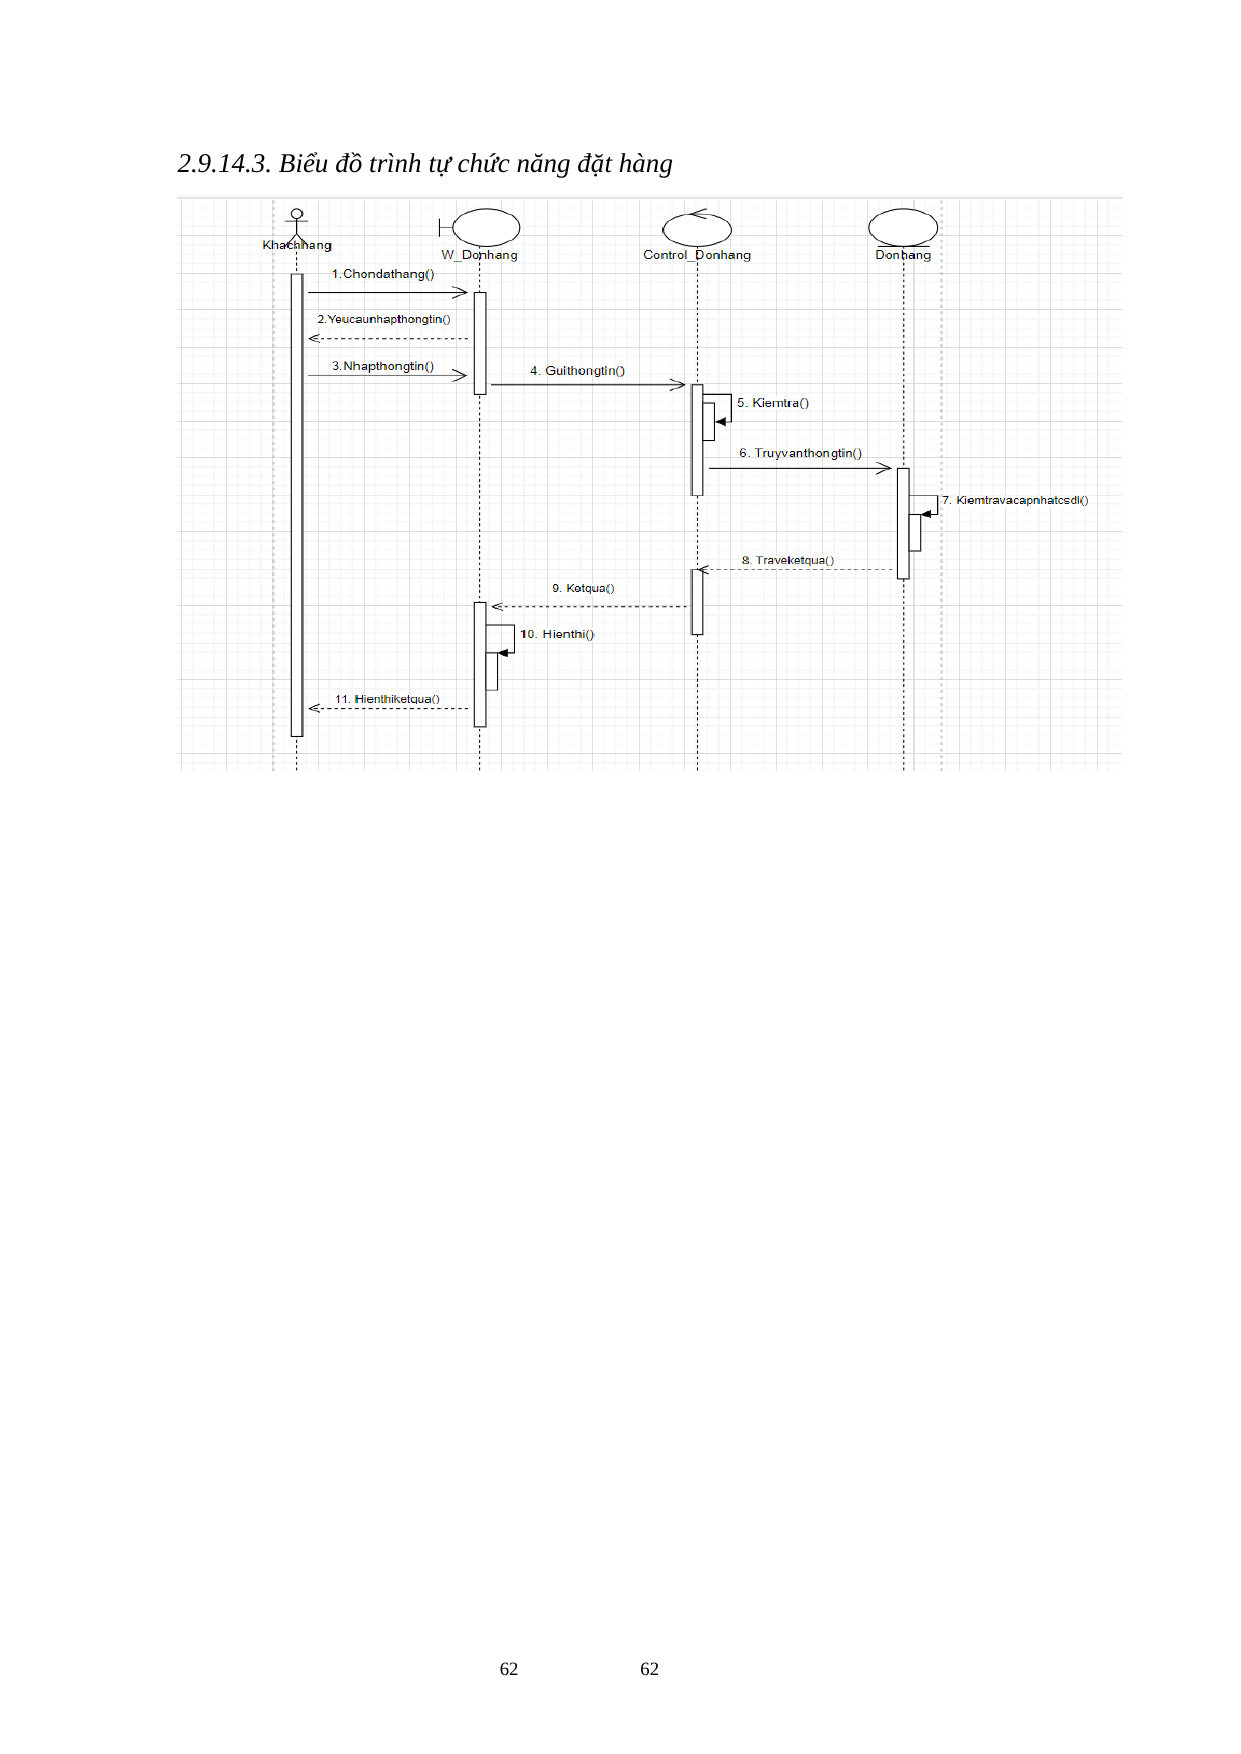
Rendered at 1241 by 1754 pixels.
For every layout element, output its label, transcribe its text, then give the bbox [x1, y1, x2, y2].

subtitle 2.9.14.3. Biểu đồ trình tự chức năng đặt hàng [177, 148, 1122, 179]
picture [177, 194, 1123, 771]
